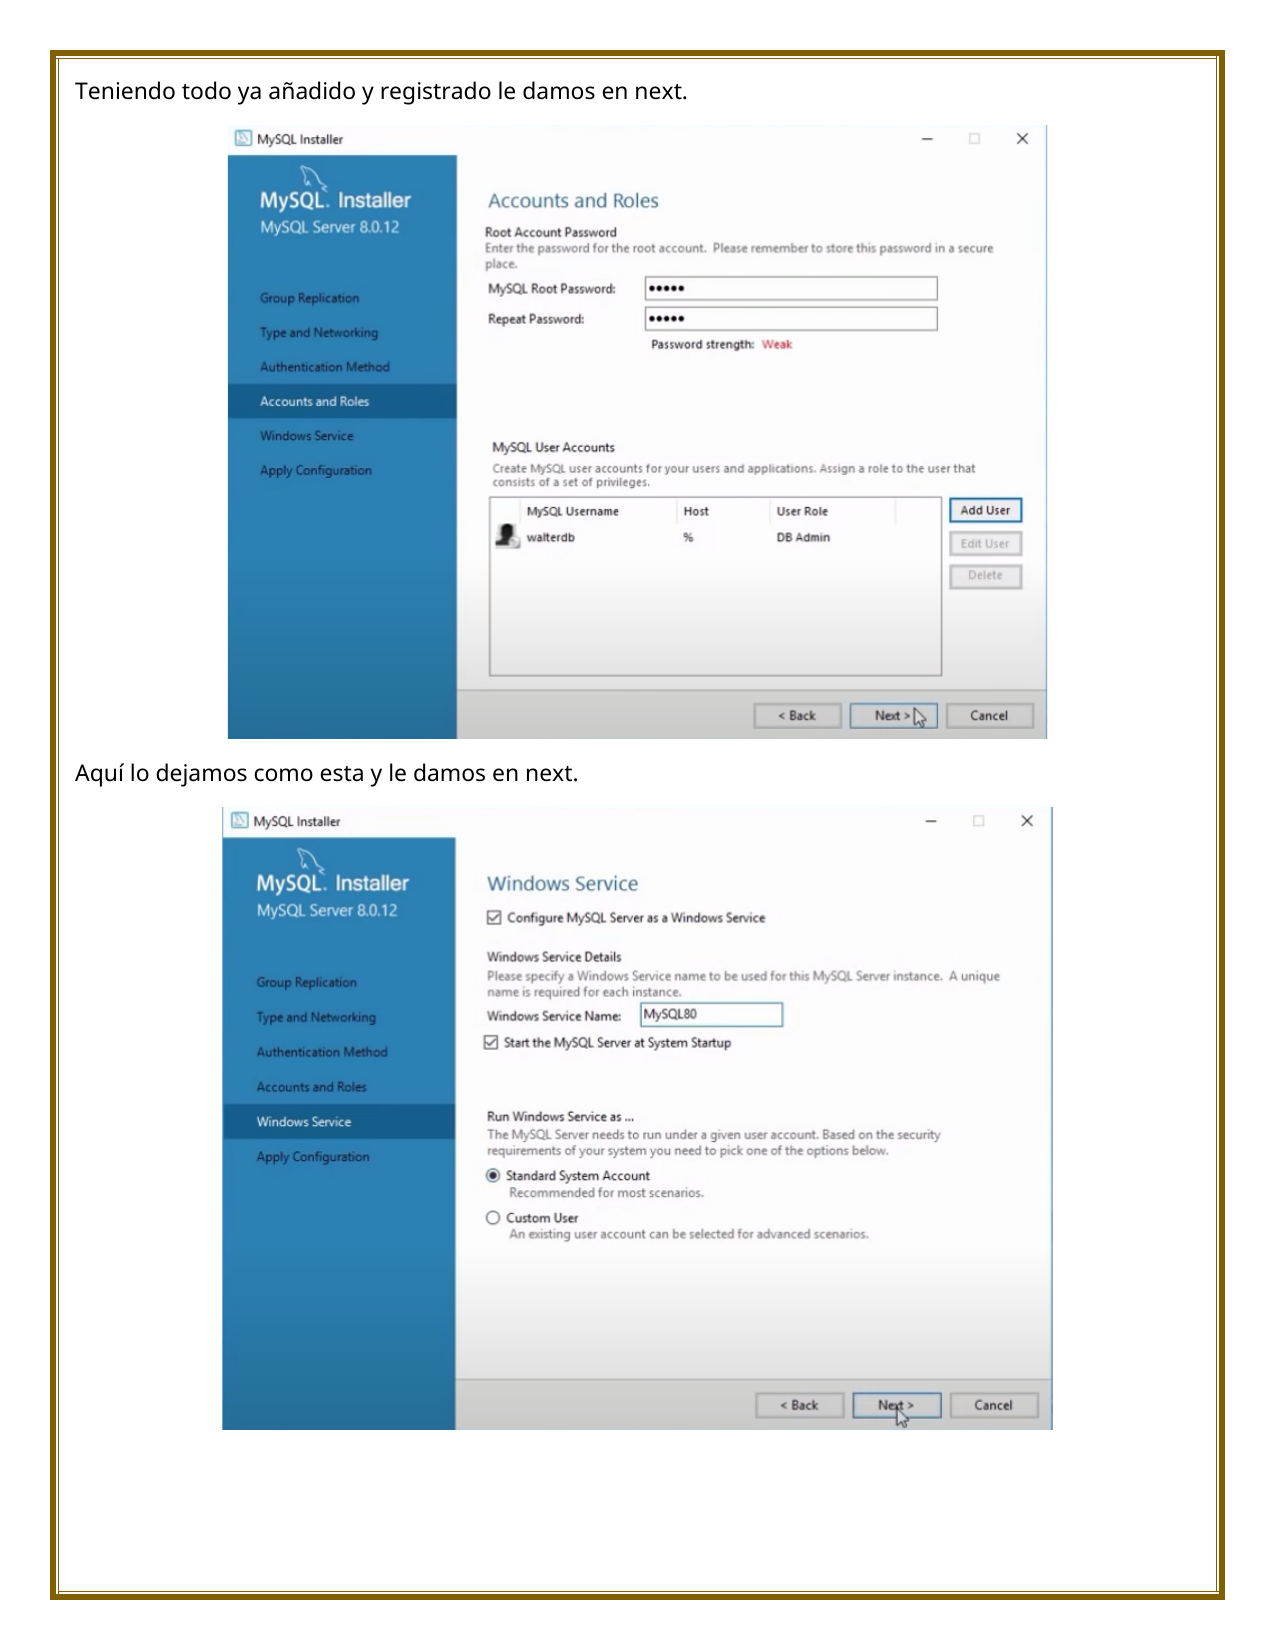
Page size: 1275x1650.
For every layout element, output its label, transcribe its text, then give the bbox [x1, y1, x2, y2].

picture [227, 125, 1048, 739]
text Aquí lo dejamos como esta y le damos en next. [75, 757, 1200, 788]
picture [222, 807, 1053, 1430]
text Teniendo todo ya añadido y registrado le damos en next. [75, 75, 1200, 106]
